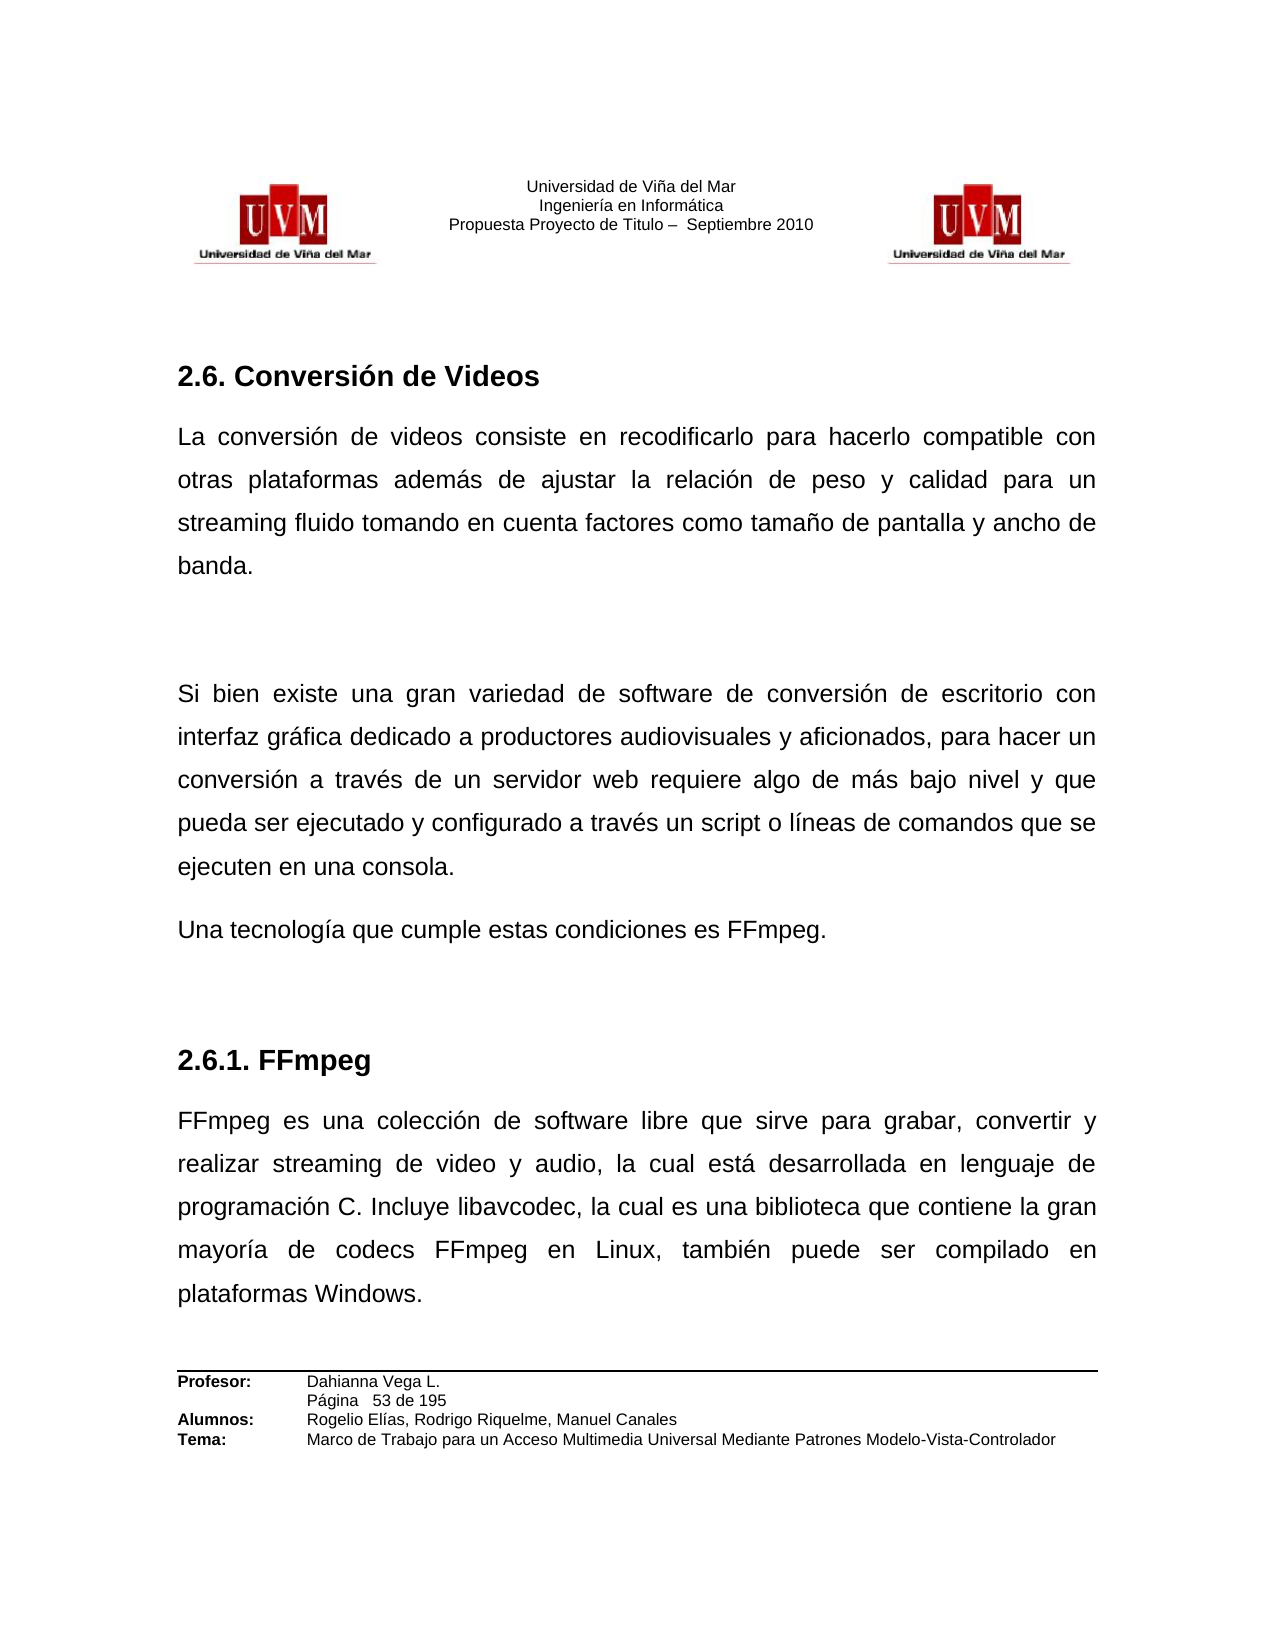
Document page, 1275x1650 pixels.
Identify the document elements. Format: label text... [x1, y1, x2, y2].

text FFmpeg es una colección de software libre que sirve para grabar, convertir y realizar streaming de video y audio, la cual está desarrollada en lenguaje de programación C. Incluye libavcodec, la cual es una biblioteca que contiene la gran mayoría de codecs FFmpeg en Linux, también puede ser compilado en plataformas Windows. [177, 1106, 1098, 1307]
text Una tecnología que cumple estas condiciones es FFmpeg. [177, 915, 1098, 944]
picture [871, 176, 1084, 267]
text La conversión de videos consiste en recodificarlo para hacerlo compatible con otras plataformas además de ajustar la relación de peso y calidad para un streaming fluido tomando en cuenta factores como tamaño de pantalla y ancho de banda. [177, 422, 1098, 580]
text Si bien existe una gran variedad de software de conversión de escritorio con interfaz gráfica dedicado a productores audiovisuales y aficionados, para hacer un conversión a través de un servidor web requiere algo de más bajo nivel y que pueda ser ejecutado y configurado a través un script o líneas de comandos que se ejecuten en una consola. [177, 679, 1098, 880]
subtitle 2.6.1. FFmpeg [177, 1043, 1098, 1077]
subtitle 2.6. Conversión de Videos [177, 359, 1098, 392]
picture [177, 176, 390, 267]
